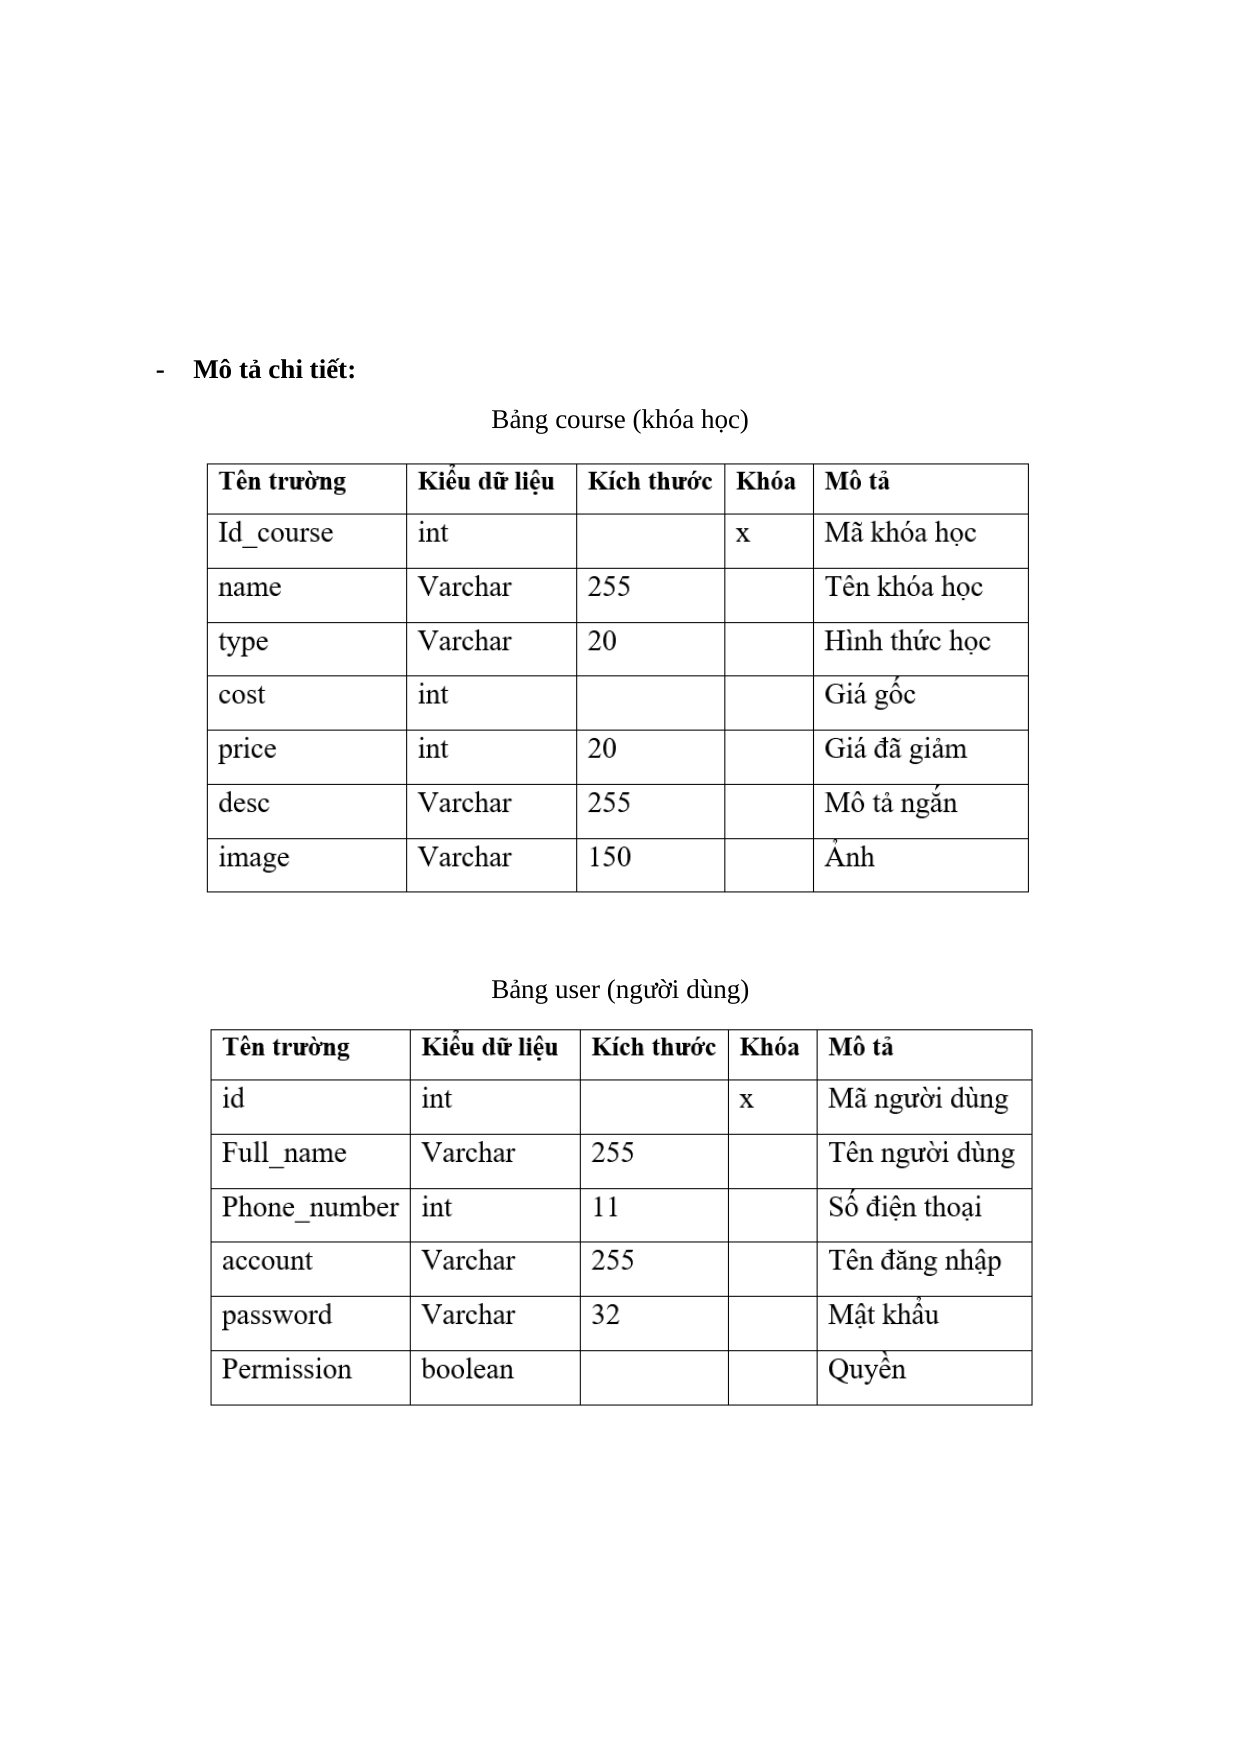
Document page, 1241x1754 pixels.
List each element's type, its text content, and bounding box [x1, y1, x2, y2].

list Mô tả chi tiết: [156, 353, 1122, 384]
picture [197, 1023, 1043, 1415]
text Bảng course (khóa học) [118, 403, 1122, 434]
picture [186, 453, 1054, 905]
text Bảng user (người dùng) [118, 973, 1122, 1004]
